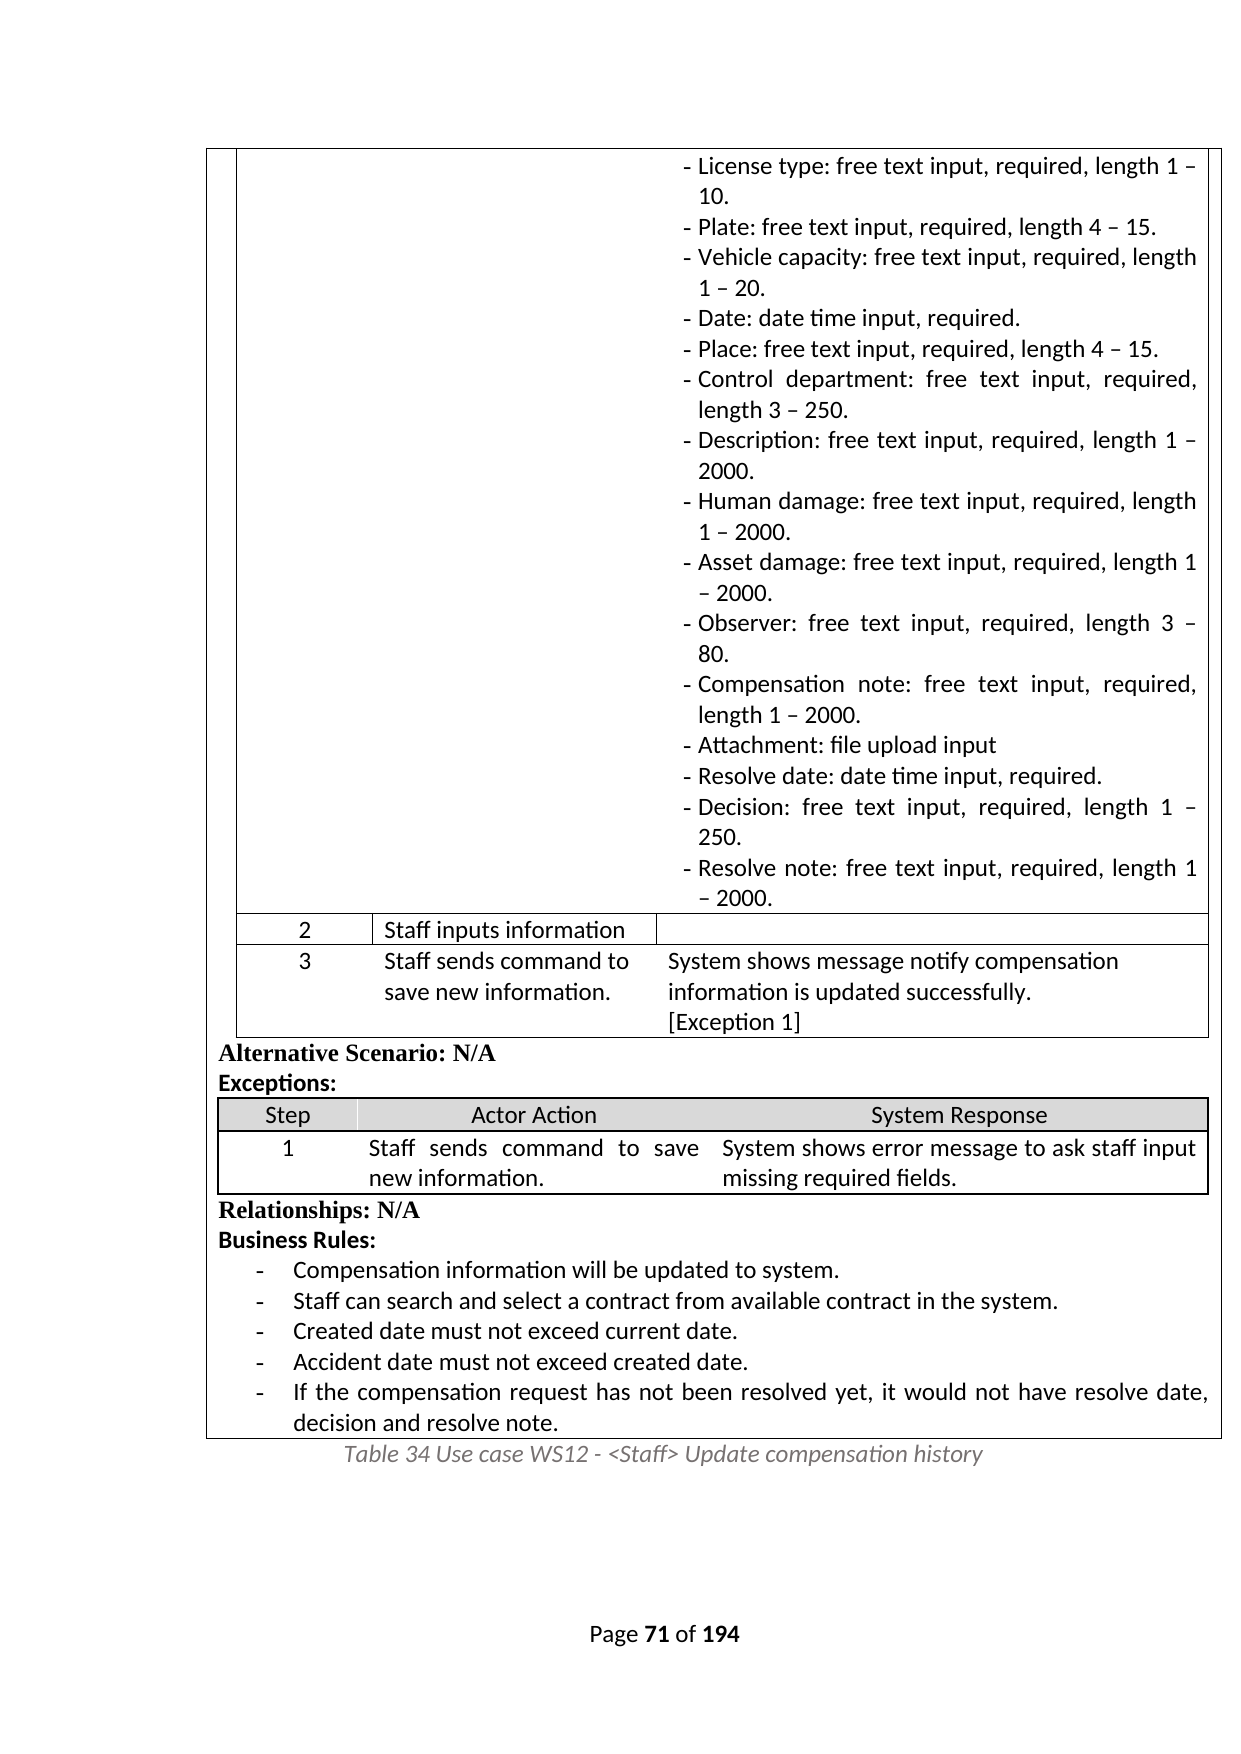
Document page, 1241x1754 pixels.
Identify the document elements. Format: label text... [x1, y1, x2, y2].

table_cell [207, 149, 1221, 1437]
